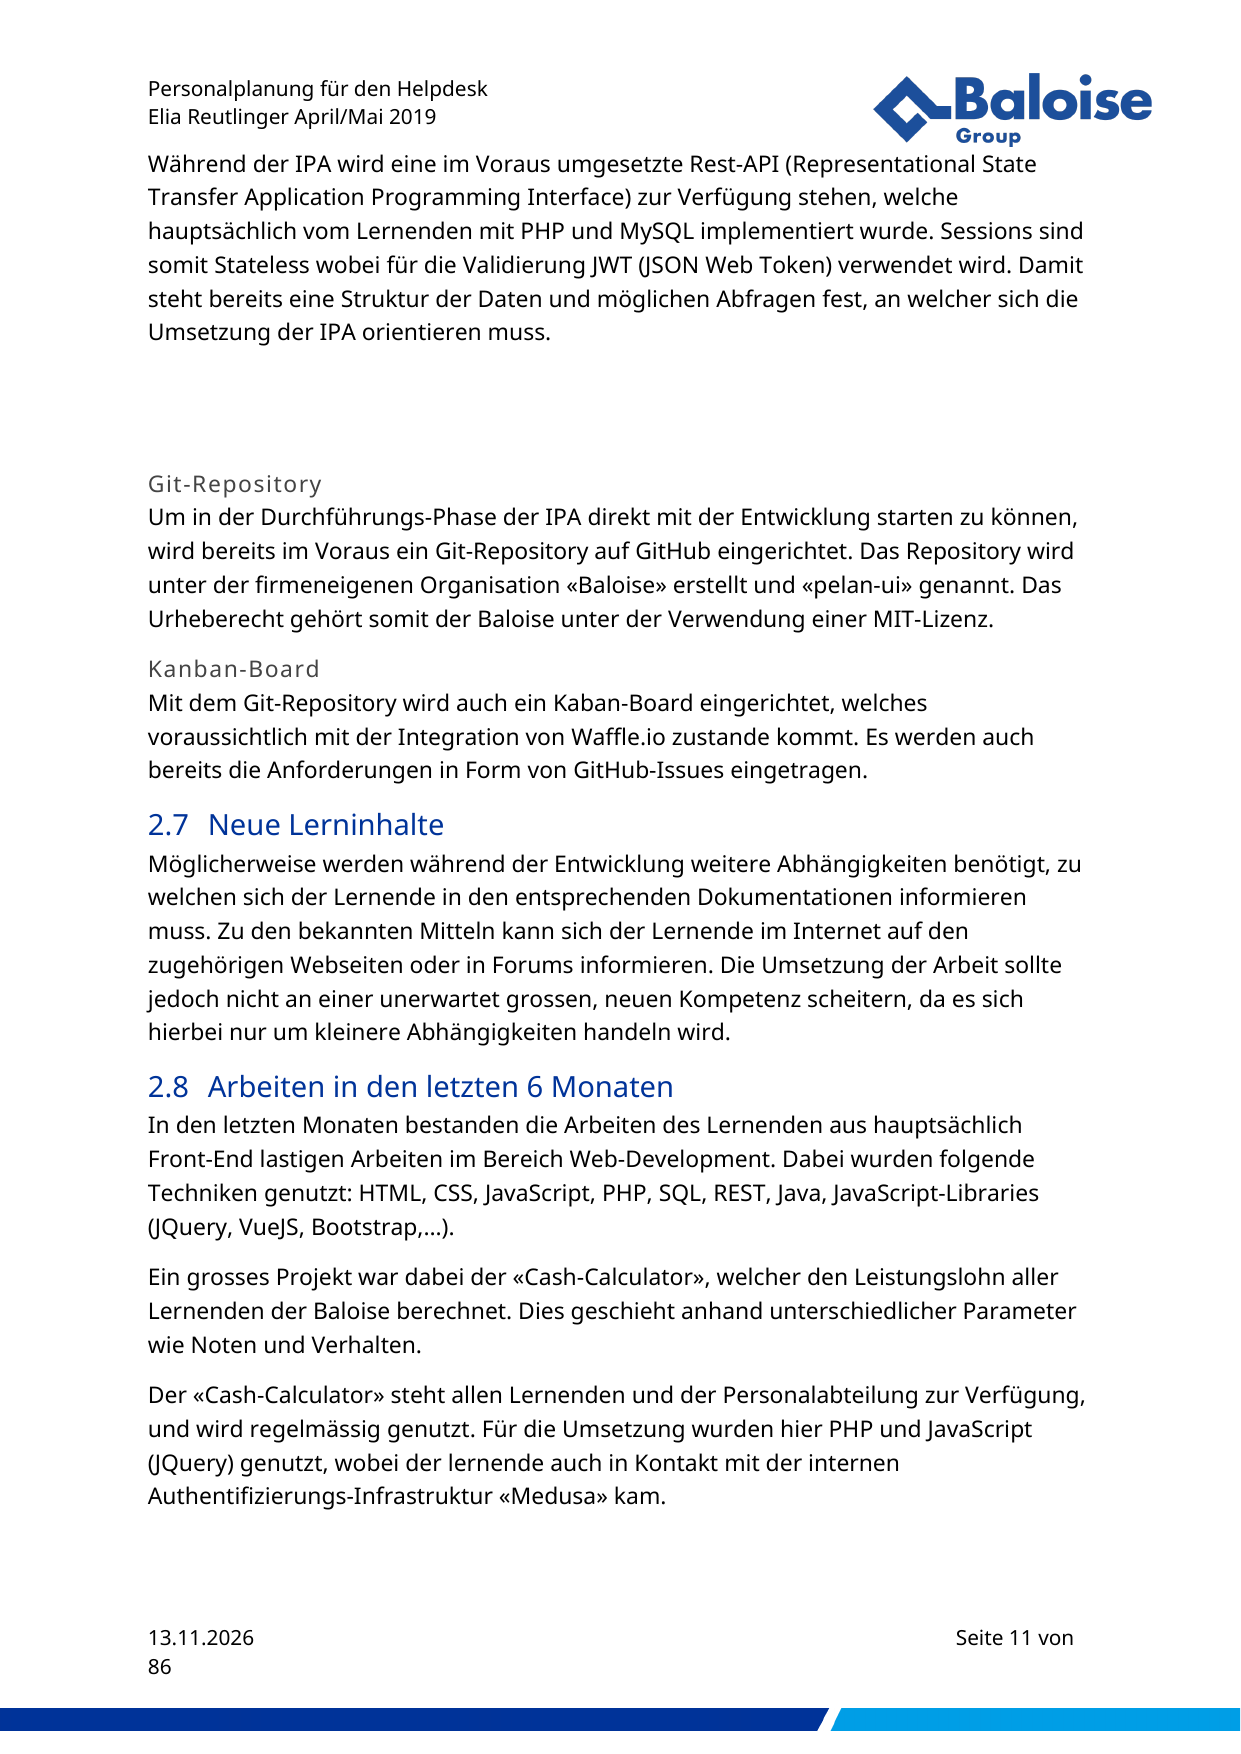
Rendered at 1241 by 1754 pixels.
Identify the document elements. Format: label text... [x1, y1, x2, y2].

text Möglicherweise werden während der Entwicklung weitere Abhängigkeiten benötigt, zu welchen sich der Lernende in den entsprechenden Dokumentationen informieren muss. Zu den bekannten Mitteln kann sich der Lernende im Internet auf den zugehörigen Webseiten oder in Forums informieren. Die Umsetzung der Arbeit sollte jedoch nicht an einer unerwartet grossen, neuen Kompetenz scheitern, da es sich hierbei nur um kleinere Abhängigkeiten handeln wird. [148, 847, 1093, 1047]
subtitle Git-Repository [148, 468, 1093, 499]
subtitle Kanban-Board [148, 653, 1093, 684]
text Um in der Durchführungs-Phase der IPA direkt mit der Entwicklung starten zu können, wird bereits im Voraus ein Git-Repository auf GitHub eingerichtet. Das Repository wird unter der firmeneigenen Organisation «Baloise» erstellt und «pelan-ui» genannt. Das Urheberecht gehört somit der Baloise unter der Verwendung einer MIT-Lizenz. [148, 501, 1093, 634]
text Während der IPA wird eine im Voraus umgesetzte Rest-API (Representational State Transfer Application Programming Interface) zur Verfügung stehen, welche hauptsächlich vom Lernenden mit PHP und MySQL implementiert wurde. Sessions sind somit Stateless wobei für die Validierung JWT (JSON Web Token) verwendet wird. Damit steht bereits eine Struktur der Daten und möglichen Abfragen fest, an welcher sich die Umsetzung der IPA orientieren muss. [148, 148, 1093, 348]
text Der «Cash-Calculator» steht allen Lernenden und der Personalabteilung zur Verfügung, und wird regelmässig genutzt. Für die Umsetzung wurden hier PHP und JavaScript (JQuery) genutzt, wobei der lernende auch in Kontakt mit der internen Authentifizierungs-Infrastruktur «Medusa» kam. [148, 1379, 1093, 1512]
picture [0, 1708, 1241, 1733]
subtitle Neue Lerninhalte [148, 805, 1093, 844]
subtitle Arbeiten in den letzten 6 Monaten [148, 1067, 1093, 1106]
text Ein grosses Projekt war dabei der «Cash-Calculator», welcher den Leistungslohn aller Lernenden der Baloise berechnet. Dies geschieht anhand unterschiedlicher Parameter wie Noten und Verhalten. [148, 1261, 1093, 1360]
text In den letzten Monaten bestanden die Arbeiten des Lernenden aus hauptsächlich Front-End lastigen Arbeiten im Bereich Web-Development. Dabei wurden folgende Techniken genutzt: HTML, CSS, JavaScript, PHP, SQL, REST, Java, JavaScript-Libraries (JQuery, VueJS, Bootstrap,…). [148, 1109, 1093, 1242]
text Mit dem Git-Repository wird auch ein Kaban-Board eingerichtet, welches voraussichtlich mit der Integration von Waffle.io zustande kommt. Es werden auch bereits die Anforderungen in Form von GitHub-Issues eingetragen. [148, 687, 1093, 786]
picture [873, 73, 1152, 147]
